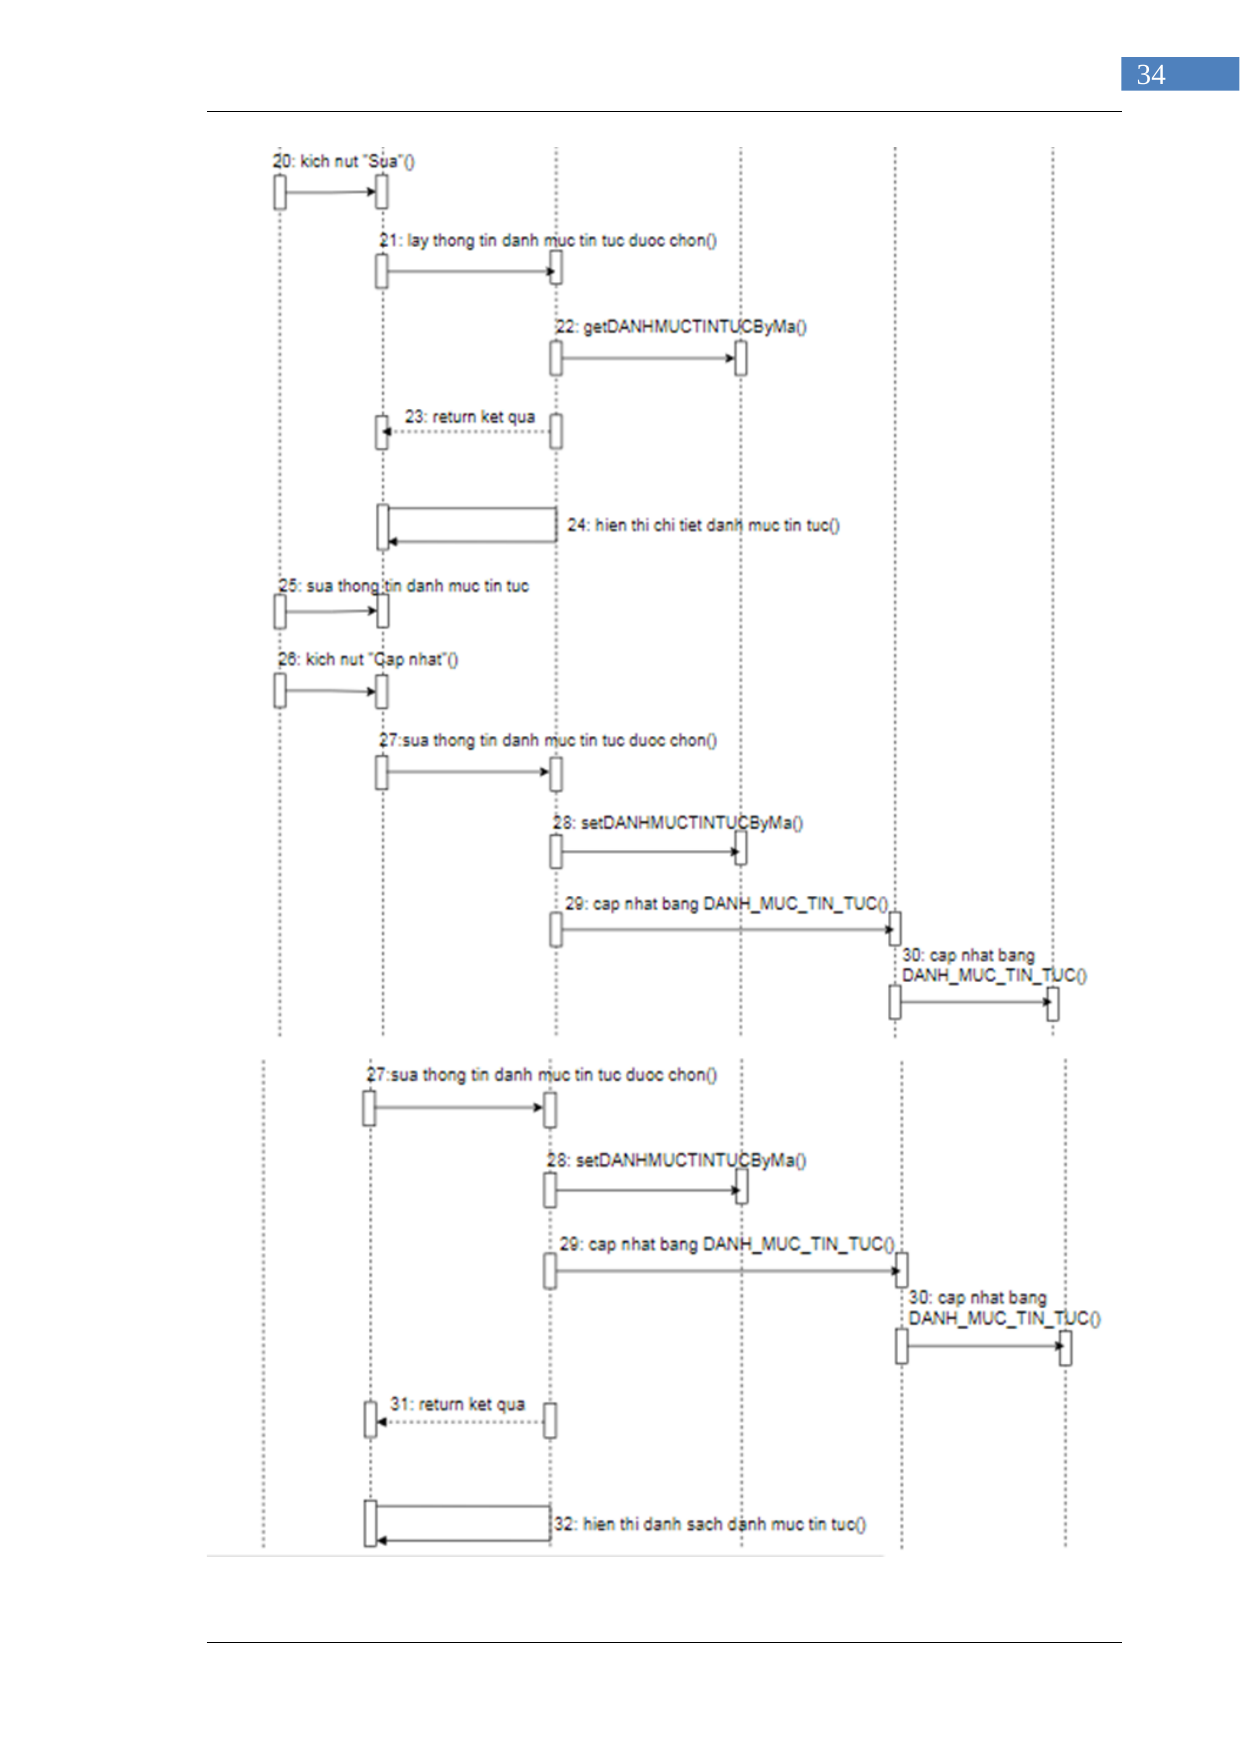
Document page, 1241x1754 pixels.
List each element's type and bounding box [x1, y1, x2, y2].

picture [206, 147, 1122, 1042]
picture [206, 1058, 1122, 1557]
